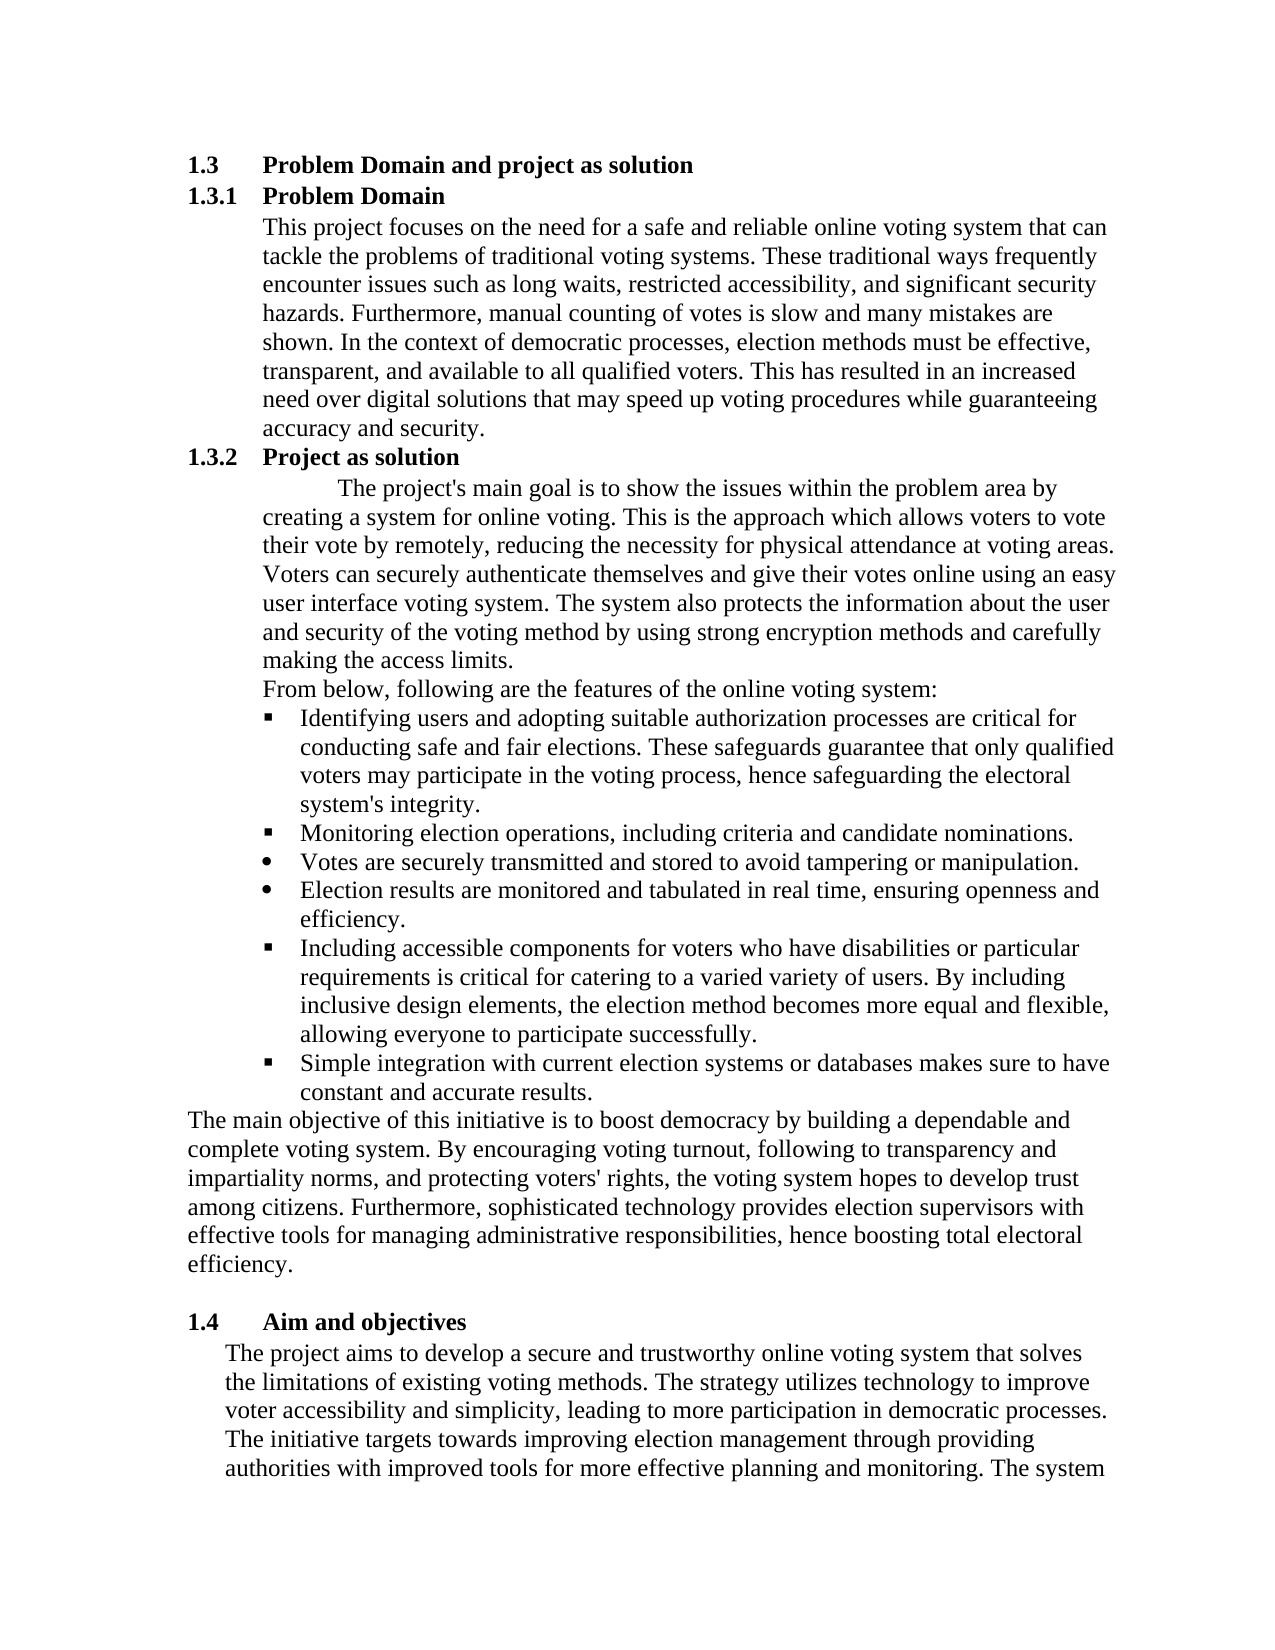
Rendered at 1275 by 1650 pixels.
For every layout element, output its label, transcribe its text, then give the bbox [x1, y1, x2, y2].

list Problem Domain [187, 181, 1125, 210]
text From below, following are the features of the online voting system: [262, 674, 1125, 703]
list Aim and objectives [187, 1307, 1125, 1336]
list Problem Domain and project as solution [187, 150, 1125, 179]
list The project's main goal is to show the issues within the problem area by creating a system for online voting. This is the approach which allows voters to vote their vote by remotely, reducing the necessity for physical attendance at voting areas. Voters can securely authenticate themselves and give their votes online using an easy user interface voting system. The system also protects the information about the user and security of the voting method by using strong encryption methods and carefully making the access limits. [262, 473, 1125, 674]
list This project focuses on the need for a safe and reliable online voting system that can tackle the problems of traditional voting systems. These traditional ways frequently encounter issues such as long waits, restricted accessibility, and significant security hazards. Furthermore, manual counting of votes is slow and many mistakes are shown. In the context of democratic processes, election methods must be effective, transparent, and available to all qualified voters. This has resulted in an increased need over digital solutions that may speed up voting procedures while guaranteeing accuracy and security. [262, 212, 1125, 442]
list Monitoring election operations, including criteria and candidate nominations. [262, 818, 1125, 847]
list Election results are monitored and tabulated in real time, ensuring openness and efficiency. [262, 876, 1125, 933]
list Project as solution [187, 442, 1125, 471]
list Including accessible components for voters who have disabilities or particular requirements is critical for catering to a varied variety of users. By including inclusive design elements, the election method becomes more equal and flexible, allowing everyone to participate successfully. [262, 933, 1125, 1048]
list The main objective of this initiative is to boost democracy by building a dependable and complete voting system. By encouraging voting turnout, following to transparency and impartiality norms, and protecting voters' rights, the voting system hopes to develop trust among citizens. Furthermore, sophisticated technology provides election supervisors with effective tools for managing administrative responsibilities, hence boosting total electoral efficiency. [187, 1106, 1125, 1278]
list Identifying users and adopting suitable authorization processes are critical for conducting safe and fair elections. These safeguards guarantee that only qualified voters may participate in the voting process, hence safeguarding the electoral system's integrity. [262, 703, 1125, 818]
list Simple integration with current election systems or databases makes sure to have constant and accurate results. [262, 1048, 1125, 1106]
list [225, 1338, 1125, 1482]
list Votes are securely transmitted and stored to avoid tampering or manipulation. [262, 847, 1125, 876]
